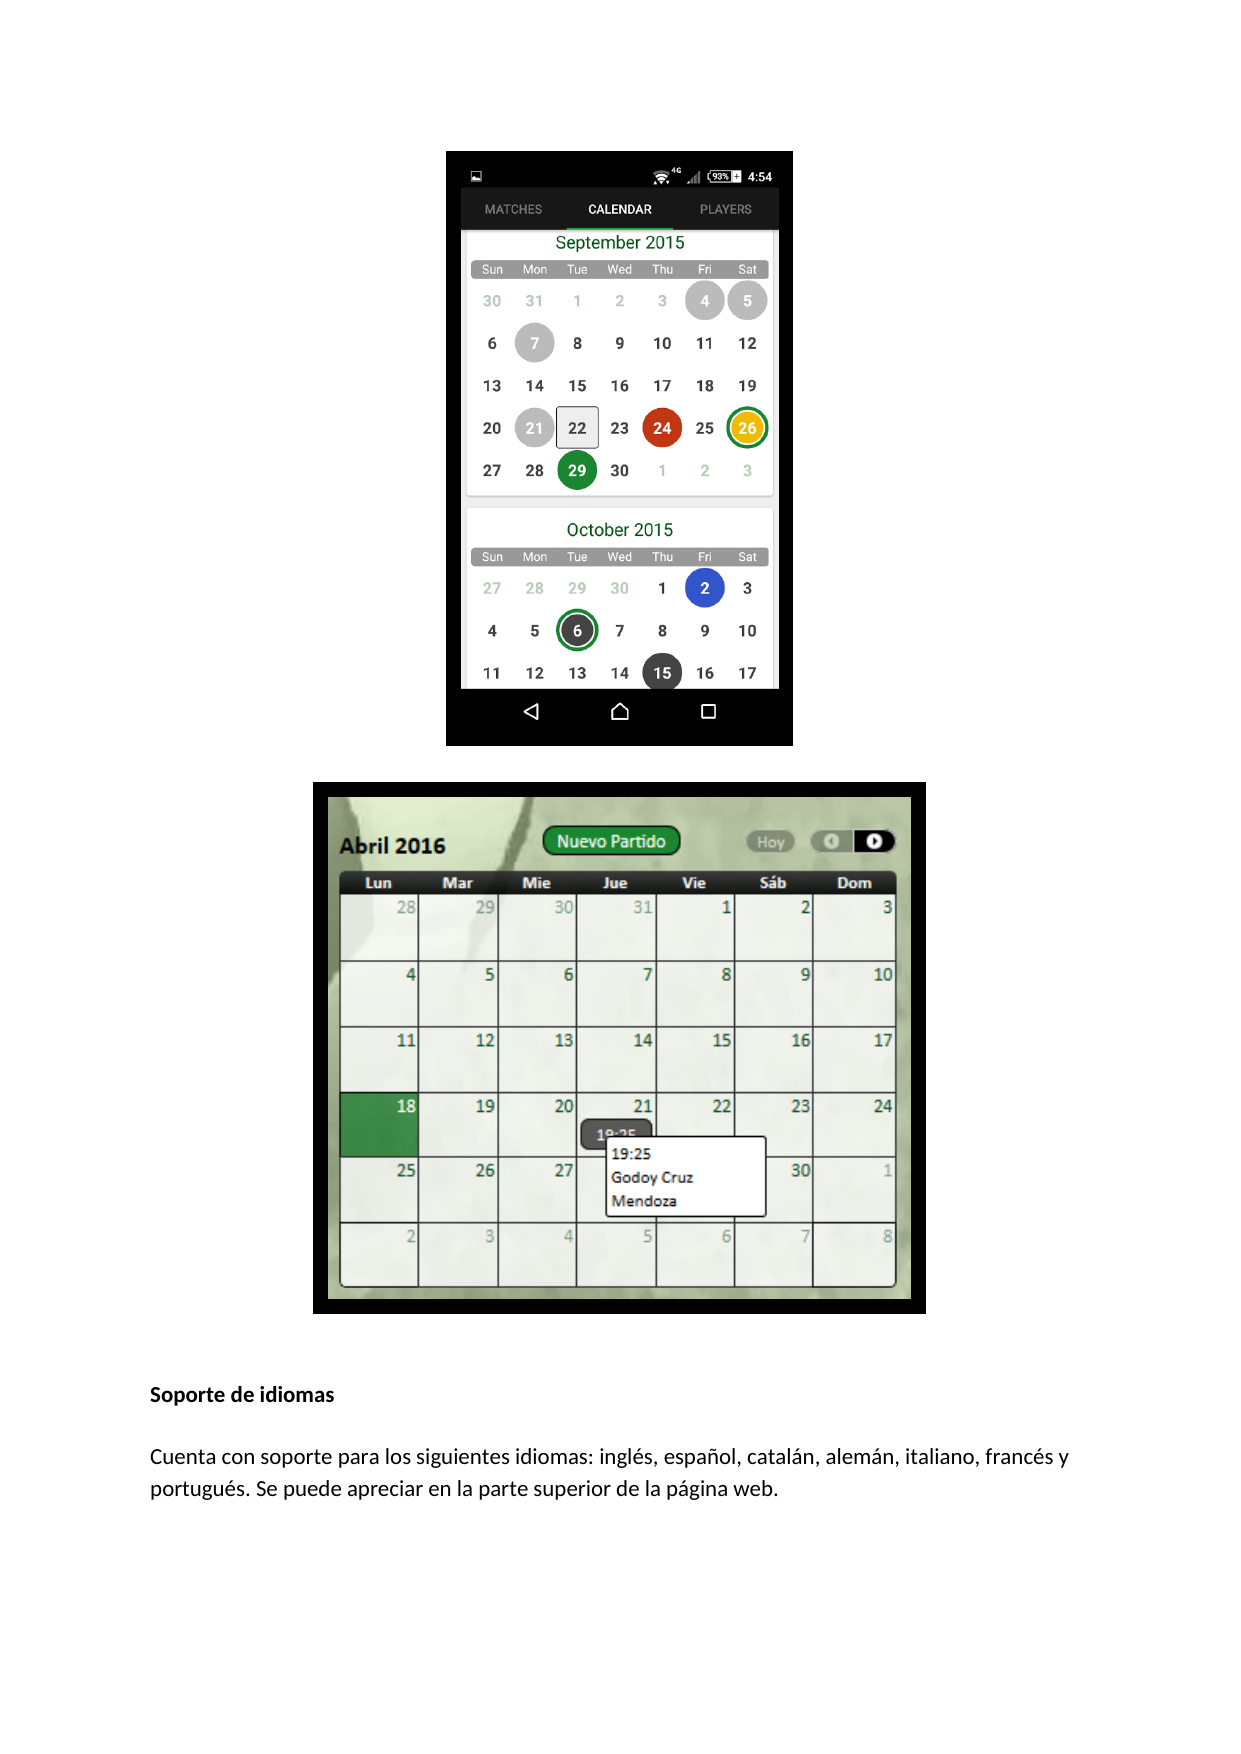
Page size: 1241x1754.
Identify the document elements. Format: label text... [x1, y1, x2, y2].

text Soporte de idiomas [150, 1380, 1090, 1408]
picture [461, 166, 779, 731]
text Cuenta con soporte para los siguientes idiomas: inglés, español, catalán, alemán, italiano, francés y portugués. Se puede apreciar en la parte superior de la página web. [150, 1442, 1090, 1502]
picture [328, 797, 911, 1299]
